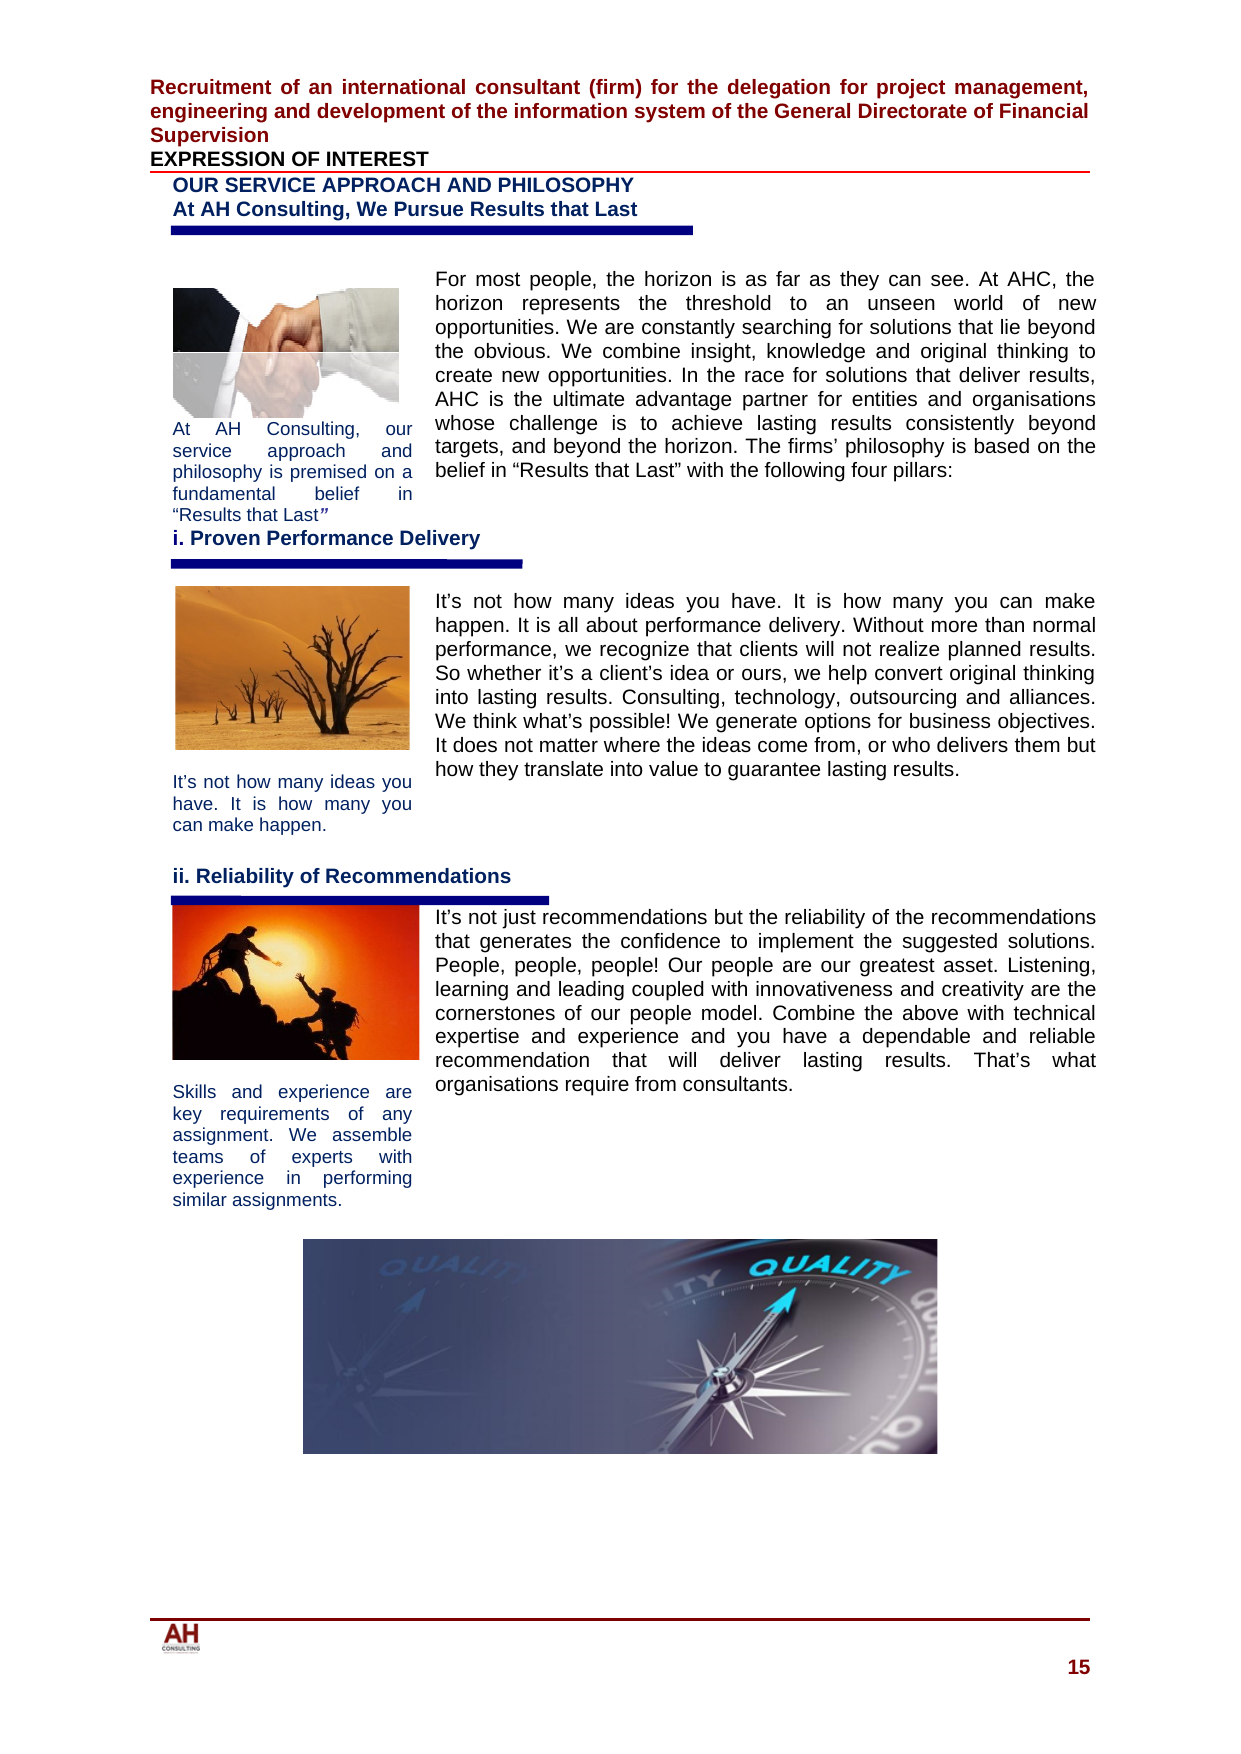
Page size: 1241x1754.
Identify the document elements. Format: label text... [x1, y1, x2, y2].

table_cell ii. Reliability of Recommendations [161, 864, 1108, 904]
table_cell i. Proven Performance Delivery [161, 526, 1108, 565]
table_cell It’s not how many ideas you have. It is how many you can make happen. It is all about performance delivery. Without more than normal performance, we recognize that clients will not realize planned results. So whether it’s a client’s idea or ours, we help convert original thinking into lasting results. Consulting, technology, outsourcing and alliances. We think what’s possible! We generate options for business objectives. It does not matter where the ideas come from, or who delivers them but how they translate into value to guarantee lasting results. [424, 565, 1108, 864]
table_cell For most people, the horizon is as far as they can see. At AHC, the horizon represents the threshold to an unseen world of new opportunities. We are constantly searching for solutions that lie beyond the obvious. We combine insight, knowledge and original thinking to create new opportunities. In the race for solutions that deliver results, AHC is the ultimate advantage partner for entities and organisations whose challenge is to achieve lasting results consistently beyond targets, and beyond the horizon. The firms’ philosophy is based on the belief in “Results that Last” with the following four pillars: [424, 267, 1108, 526]
table_cell Skills and experience are key requirements of any assignment. We assemble teams of experts with experience in performing similar assignments. [161, 905, 424, 1239]
table_header OUR SERVICE APPROACH AND PHILOSOPHY At AH Consulting, We Pursue Results that Last [161, 173, 1108, 267]
picture [303, 1239, 938, 1454]
picture [175, 586, 410, 750]
table_cell It’s not how many ideas you have. It is how many you can make happen. [161, 565, 424, 864]
picture [172, 288, 399, 418]
picture [172, 906, 420, 1060]
table_cell It’s not just recommendations but the reliability of the recommendations that generates the confidence to implement the suggested solutions. People, people, people! Our people are our greatest asset. Listening, learning and leading coupled with innovativeness and creativity are the cornerstones of our people model. Combine the above with technical expertise and experience and you have a dependable and reliable recommendation that will deliver lasting results. That’s what organisations require from consultants. [424, 905, 1108, 1239]
picture [160, 1622, 202, 1655]
table_cell At AH Consulting, our service approach and philosophy is premised on a fundamental belief in “Results that Last” [161, 267, 424, 526]
